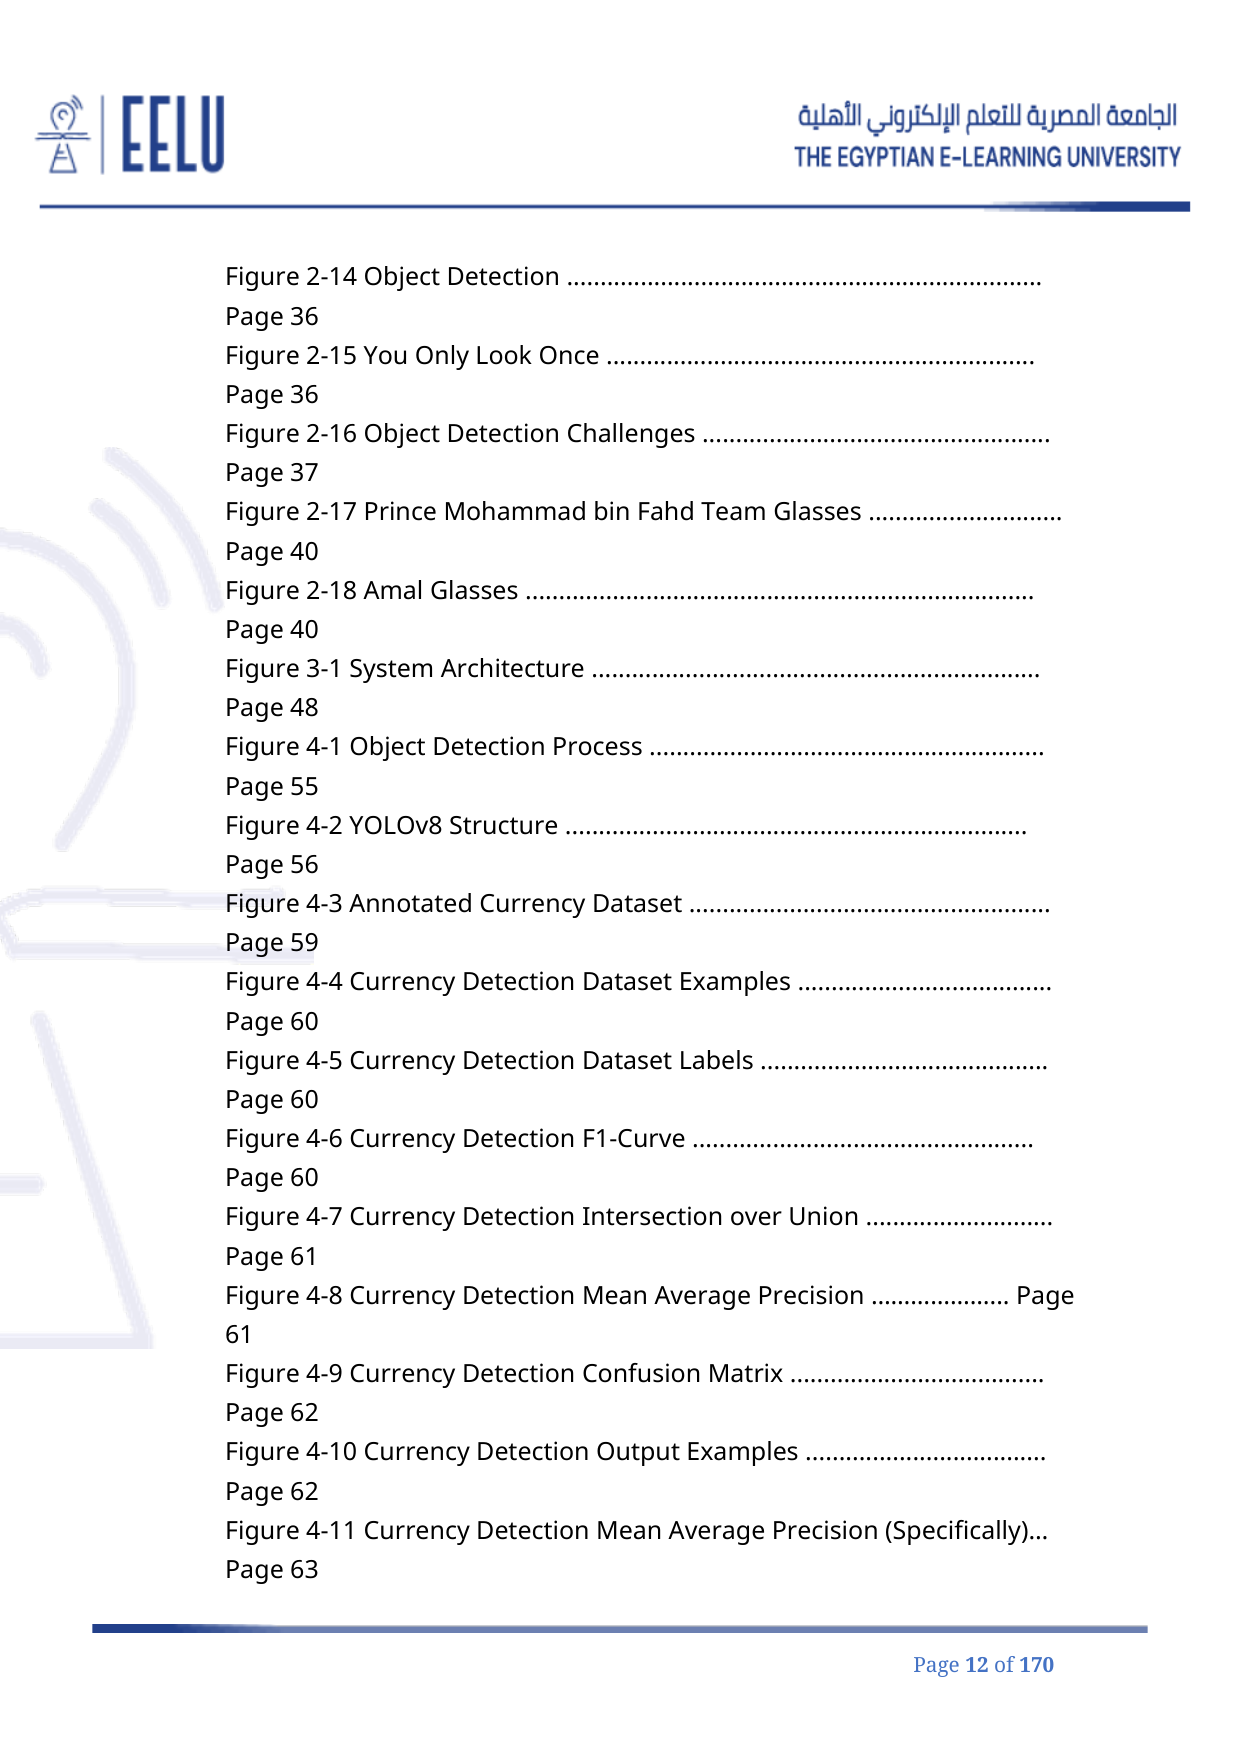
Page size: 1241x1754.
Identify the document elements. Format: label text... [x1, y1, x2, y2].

text Figure 2-15 You Only Look Once ................................................................ Page 36 [225, 337, 1090, 411]
text Figure 4-8 Currency Detection Mean Average Precision ………………... Page 61 [225, 1277, 1090, 1351]
text Figure 2-18 Amal Glasses ............................................................................ Page 40 [225, 572, 1090, 646]
text Figure 4-5 Currency Detection Dataset Labels ........................................... Page 60 [225, 1042, 1090, 1116]
text Figure 4-4 Currency Detection Dataset Examples ...................................... Page 60 [225, 964, 1090, 1037]
text Figure 4-3 Annotated Currency Dataset ...................................................... Page 59 [225, 886, 1090, 959]
text Figure 2-14 Object Detection ....................................................................... Page 36 [225, 259, 1090, 332]
text Figure 4-9 Currency Detection Confusion Matrix ...................................... Page 62 [225, 1356, 1090, 1429]
text Figure 4-1 Object Detection Process ........................................................... Page 55 [225, 729, 1090, 802]
picture [92, 1624, 1148, 1633]
text Figure 4-7 Currency Detection Intersection over Union ............................ Page 61 [225, 1199, 1090, 1272]
text Figure 4-2 YOLOv8 Structure ..................................................................... Page 56 [225, 807, 1090, 881]
text Figure 2-17 Prince Mohammad bin Fahd Team Glasses ............................. Page 40 [225, 494, 1090, 567]
text Figure 4-6 Currency Detection F1-Curve ................................................... Page 60 [225, 1121, 1090, 1194]
text Figure 2-16 Object Detection Challenges .................................................... Page 37 [225, 416, 1090, 489]
text Figure 4-11 Currency Detection Mean Average Precision (Specifically)…Page 63 [225, 1512, 1090, 1586]
text Figure 3-1 System Architecture ................................................................... Page 48 [225, 651, 1090, 724]
text Figure 4-10 Currency Detection Output Examples .................................... Page 62 [225, 1434, 1090, 1507]
picture [0, 447, 314, 1349]
picture [9, 75, 1207, 231]
